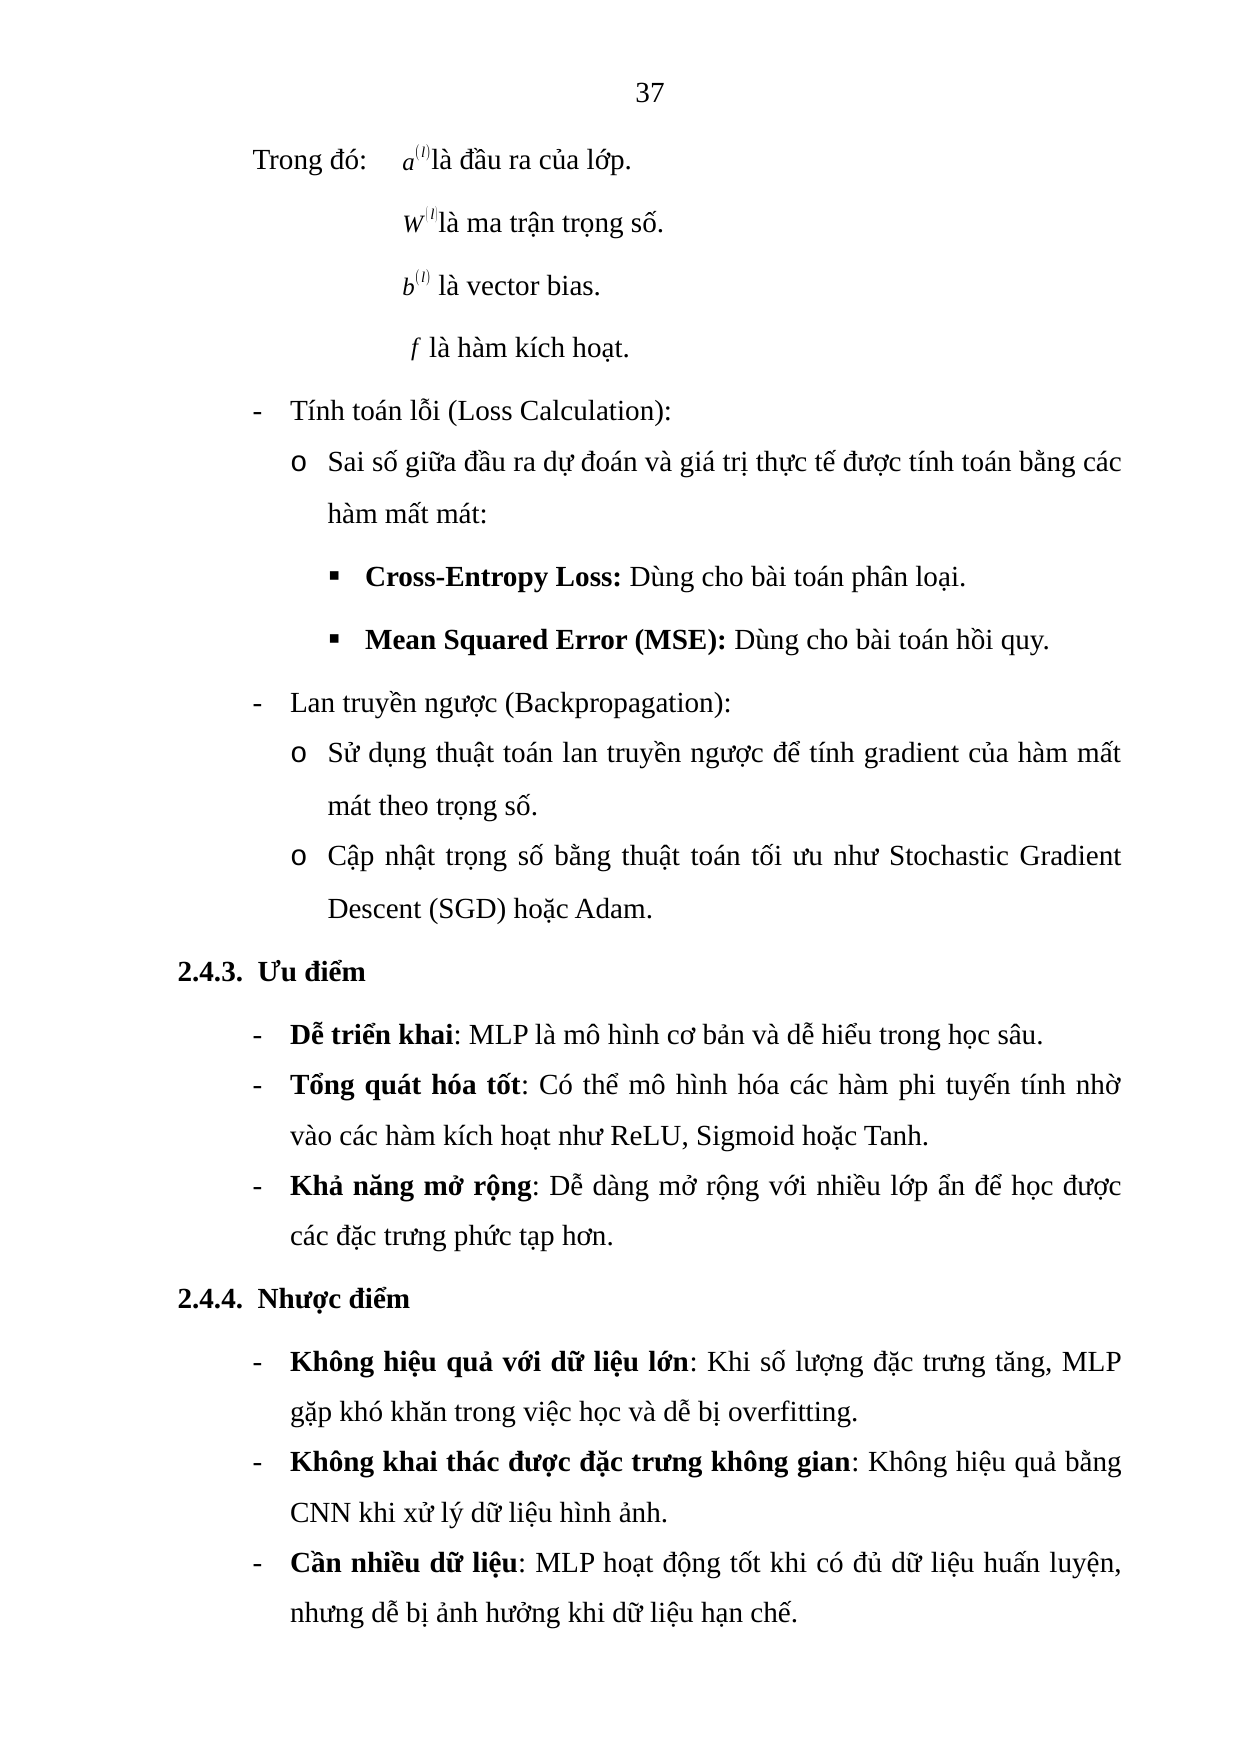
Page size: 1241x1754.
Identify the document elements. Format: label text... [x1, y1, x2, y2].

list Khả năng mở rộng: Dễ dàng mở rộng với nhiều lớp ẩn để học được các đặc trưng phức tạp hơn. [252, 1168, 1122, 1252]
list Không hiệu quả với dữ liệu lớn: Khi số lượng đặc trưng tăng, MLP gặp khó khăn trong việc học và dễ bị overfitting. [252, 1344, 1122, 1428]
subtitle Nhược điểm [177, 1281, 1122, 1314]
list Tổng quát hóa tốt: Có thể mô hình hóa các hàm phi tuyến tính nhờ vào các hàm kích hoạt như ReLU, Sigmoid hoặc Tanh. [252, 1067, 1122, 1151]
text là hàm kích hoạt. [252, 331, 1122, 364]
list Dễ triển khai: MLP là mô hình cơ bản và dễ hiểu trong học sâu. [252, 1017, 1122, 1051]
list Tính toán lỗi (Loss Calculation): [252, 393, 1122, 427]
subtitle Ưu điểm [177, 954, 1122, 988]
list Lan truyền ngược (Backpropagation): [252, 685, 1122, 719]
list Cập nhật trọng số bằng thuật toán tối ưu như Stochastic Gradient Descent (SGD) hoặc Adam. [290, 838, 1122, 925]
text là ma trận trọng số. [252, 205, 1122, 238]
list Cần nhiều dữ liệu: MLP hoạt động tốt khi có đủ dữ liệu huấn luyện, nhưng dễ bị ảnh hưởng khi dữ liệu hạn chế. [252, 1545, 1122, 1629]
list Sai số giữa đầu ra dự đoán và giá trị thực tế được tính toán bằng các hàm mất mát: [290, 444, 1122, 530]
list Sử dụng thuật toán lan truyền ngược để tính gradient của hàm mất mát theo trọng số. [290, 735, 1122, 822]
list Mean Squared Error (MSE): Dùng cho bài toán hồi quy. [327, 622, 1122, 656]
list Không khai thác được đặc trưng không gian: Không hiệu quả bằng CNN khi xử lý dữ liệu hình ảnh. [252, 1444, 1122, 1528]
list Cross-Entropy Loss: Dùng cho bài toán phân loại. [327, 559, 1122, 593]
text Trong đó: là đầu ra của lớp. [252, 142, 1122, 176]
text là vector bias. [252, 268, 1122, 301]
